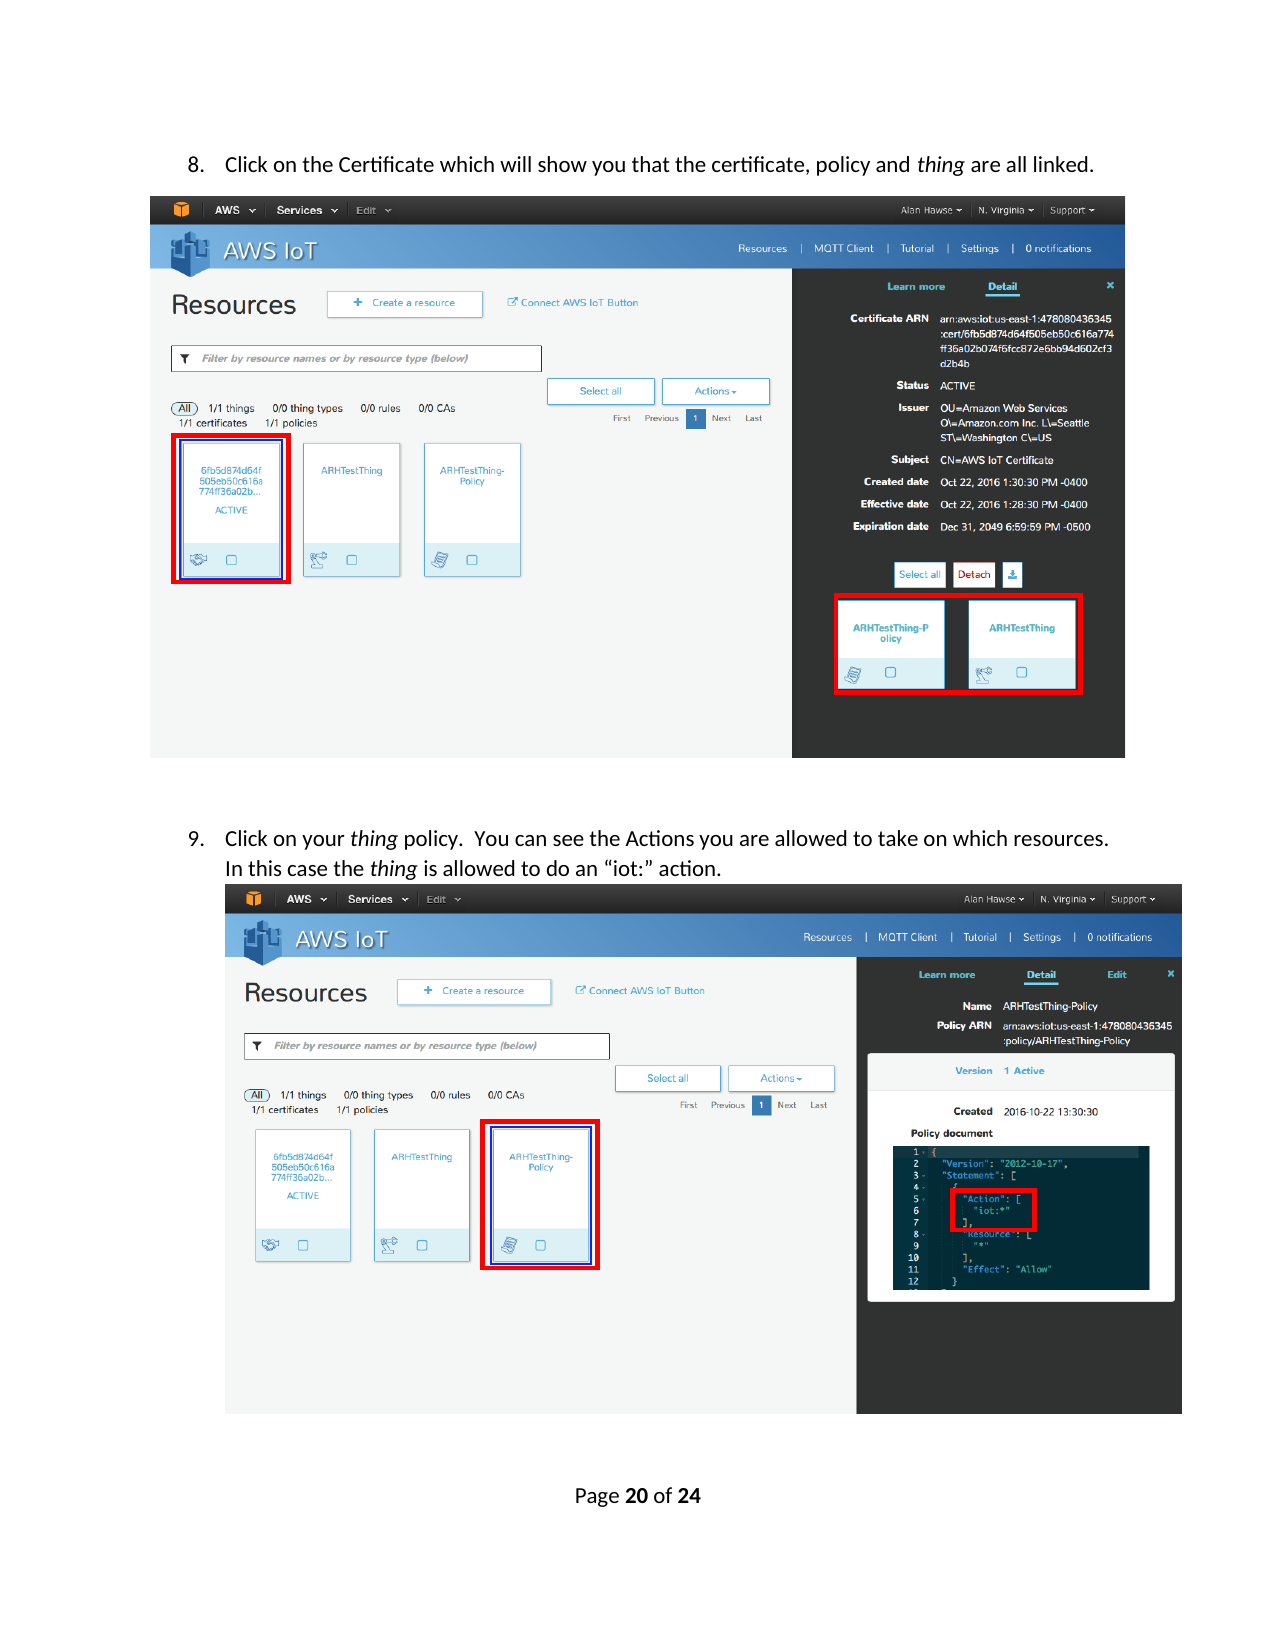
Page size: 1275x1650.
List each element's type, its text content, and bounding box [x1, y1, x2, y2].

picture [225, 884, 1182, 1414]
list Click on the Certificate which will show you that the certificate, policy and thing are all linked. [187, 150, 1125, 178]
picture [150, 196, 1125, 758]
